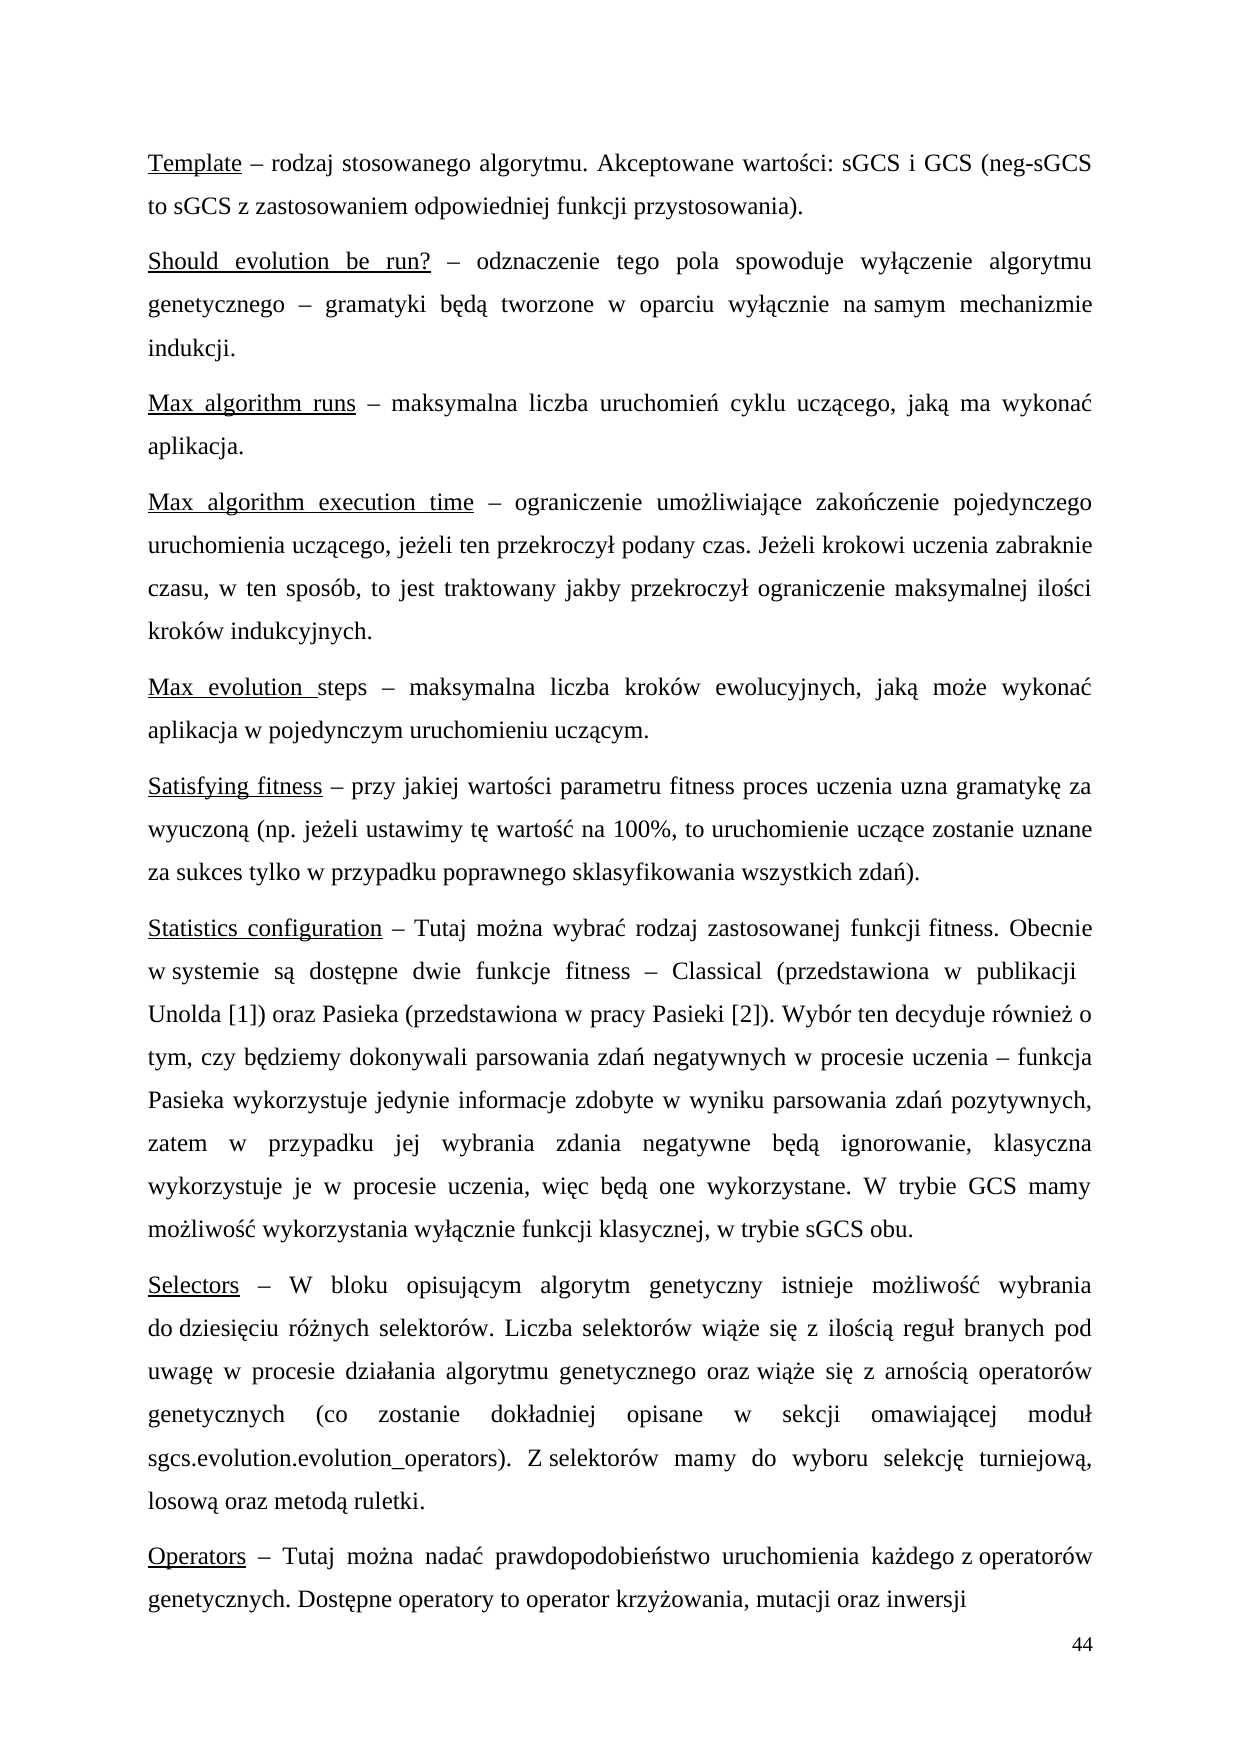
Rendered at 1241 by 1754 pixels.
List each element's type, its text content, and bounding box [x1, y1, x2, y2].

text Selectors – W bloku opisującym algorytm genetyczny istnieje możliwość wybrania do dziesięciu różnych selektorów. Liczba selektorów wiąże się z ilością reguł branych pod uwagę w procesie działania algorytmu genetycznego oraz wiąże się z arnością operatorów genetycznych (co zostanie dokładniej opisane w sekcji omawiającej moduł sgcs.evolution.evolution_operators). Z selektorów mamy do wyboru selekcję turniejową, losową oraz metodą ruletki. [148, 1270, 1093, 1514]
text Should evolution be run? – odznaczenie tego pola spowoduje wyłączenie algorytmu genetycznego – gramatyki będą tworzone w oparciu wyłącznie na samym mechanizmie indukcji. [148, 246, 1093, 361]
text Max evolution steps – maksymalna liczba kroków ewolucyjnych, jaką może wykonać aplikacja w pojedynczym uruchomieniu uczącym. [148, 672, 1093, 744]
text Max algorithm runs – maksymalna liczba uruchomień cyklu uczącego, jaką ma wykonać aplikacja. [148, 388, 1093, 460]
text Max algorithm execution time – ograniczenie umożliwiające zakończenie pojedynczego uruchomienia uczącego, jeżeli ten przekroczył podany czas. Jeżeli krokowi uczenia zabraknie czasu, w ten sposób, to jest traktowany jakby przekroczył ograniczenie maksymalnej ilości kroków indukcyjnych. [148, 487, 1093, 645]
text Satisfying fitness – przy jakiej wartości parametru fitness proces uczenia uzna gramatykę za wyuczoną (np. jeżeli ustawimy tę wartość na 100%, to uruchomienie uczące zostanie uznane za sukces tylko w przypadku poprawnego sklasyfikowania wszystkich zdań). [148, 771, 1093, 886]
text Operators – Tutaj można nadać prawdopodobieństwo uruchomienia każdego z operatorów genetycznych. Dostępne operatory to operator krzyżowania, mutacji oraz inwersji [148, 1541, 1093, 1613]
text Template – rodzaj stosowanego algorytmu. Akceptowane wartości: sGCS i GCS (neg-sGCS to sGCS z zastosowaniem odpowiedniej funkcji przystosowania). [148, 148, 1093, 219]
text Statistics configuration – Tutaj można wybrać rodzaj zastosowanej funkcji fitness. Obecnie w systemie są dostępne dwie funkcje fitness – Classical (przedstawiona w publikacji Unolda ) oraz Pasieka (przedstawiona w pracy Pasieki ). Wybór ten decyduje również o tym, czy będziemy dokonywali parsowania zdań negatywnych w procesie uczenia – funkcja Pasieka wykorzystuje jedynie informacje zdobyte w wyniku parsowania zdań pozytywnych, zatem w przypadku jej wybrania zdania negatywne będą ignorowanie, klasyczna wykorzystuje je w procesie uczenia, więc będą one wykorzystane. W trybie GCS mamy możliwość wykorzystania wyłącznie funkcji klasycznej, w trybie sGCS obu. [148, 913, 1093, 1243]
